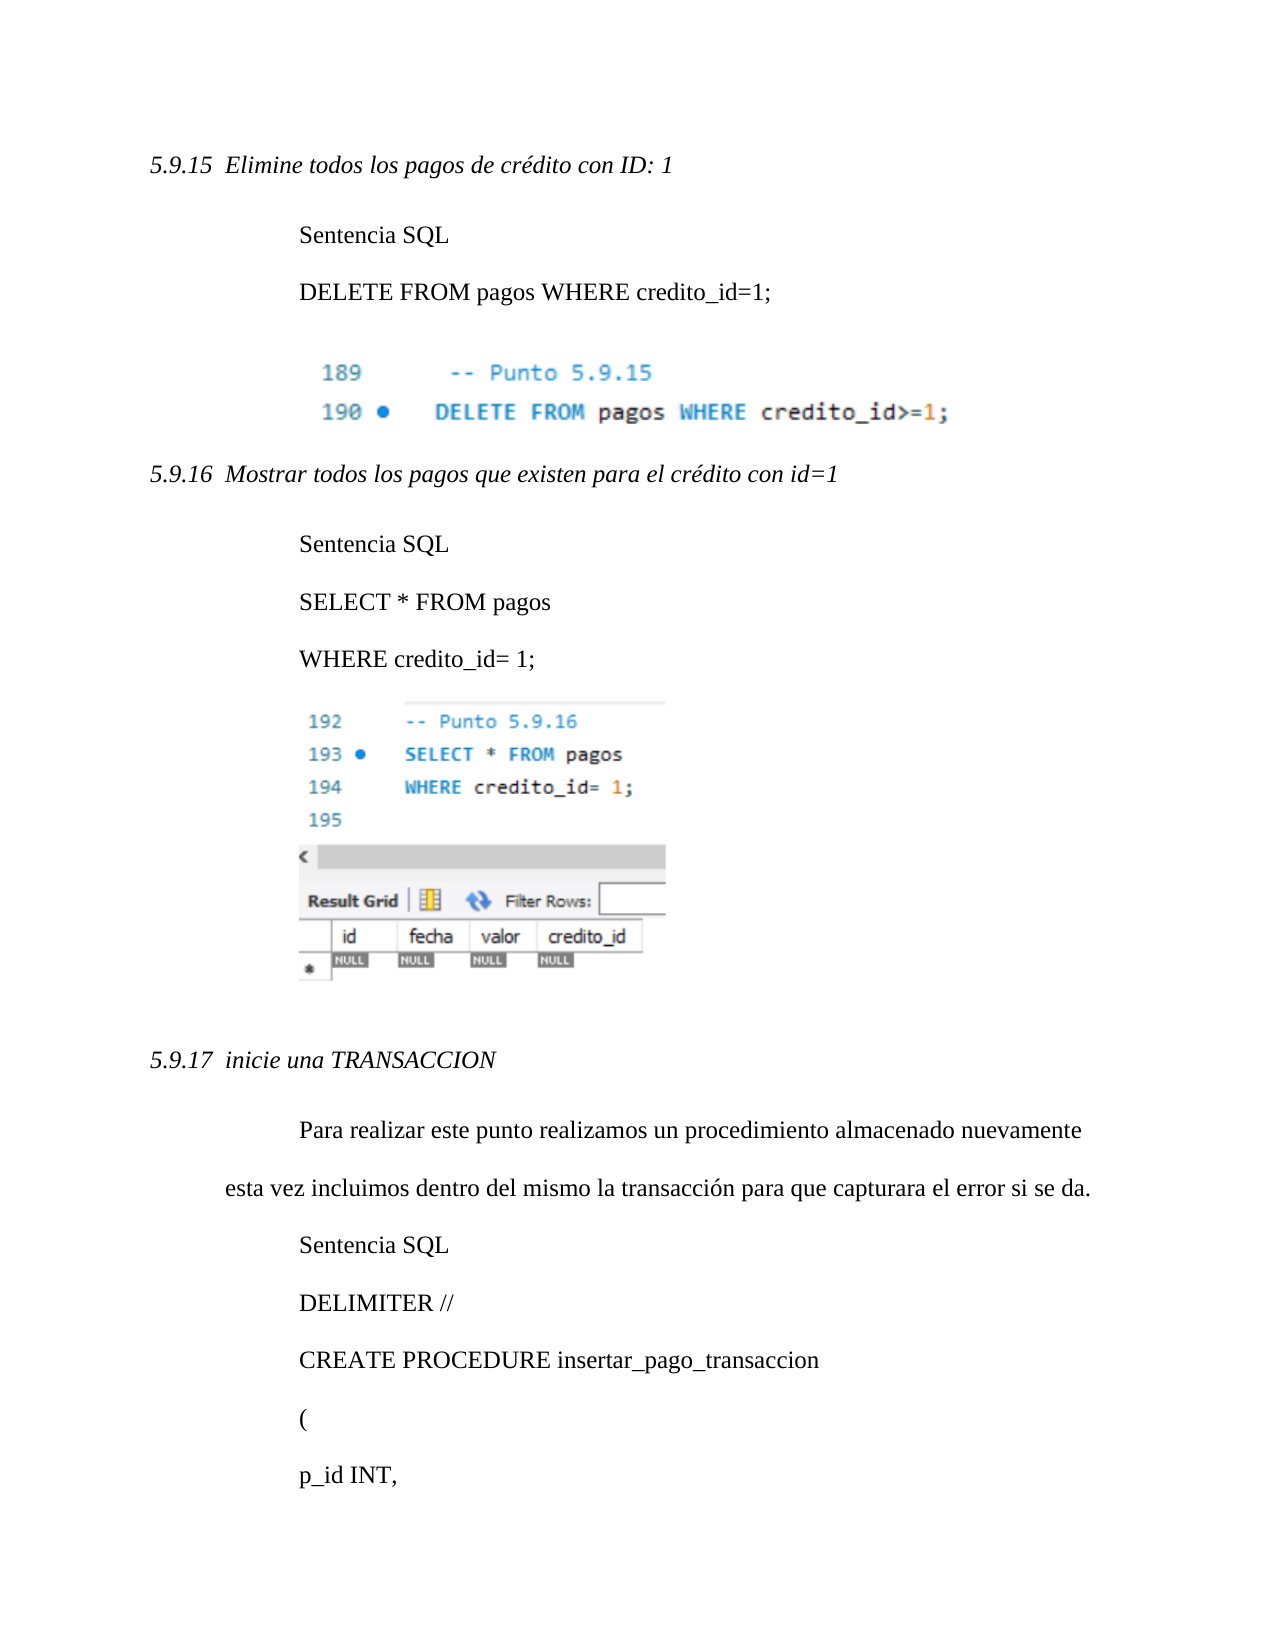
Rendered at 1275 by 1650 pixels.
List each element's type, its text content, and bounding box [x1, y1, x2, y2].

text DELIMITER // [225, 1288, 1125, 1316]
text Para realizar este punto realizamos un procedimiento almacenado nuevamente esta vez incluimos dentro del mismo la transacción para que capturara el error si se da. [225, 1115, 1125, 1201]
text WHERE credito_id= 1; [225, 644, 1125, 673]
subtitle inicie una TRANSACCION [150, 1045, 1125, 1074]
text CREATE PROCEDURE insertar_pago_transaccion [225, 1345, 1125, 1374]
text Sentencia SQL [225, 220, 1125, 249]
subtitle Elimine todos los pagos de crédito con ID: 1 [150, 150, 1125, 179]
text p_id INT, [225, 1460, 1125, 1489]
text Sentencia SQL [225, 1230, 1125, 1259]
text Sentencia SQL [225, 529, 1125, 558]
text DELETE FROM pagos WHERE credito_id=1; [225, 277, 1125, 306]
subtitle Mostrar todos los pagos que existen para el crédito con id=1 [150, 459, 1125, 488]
picture [312, 347, 964, 441]
picture [298, 701, 666, 1004]
text SELECT * FROM pagos [225, 587, 1125, 615]
text ( [225, 1403, 1125, 1431]
